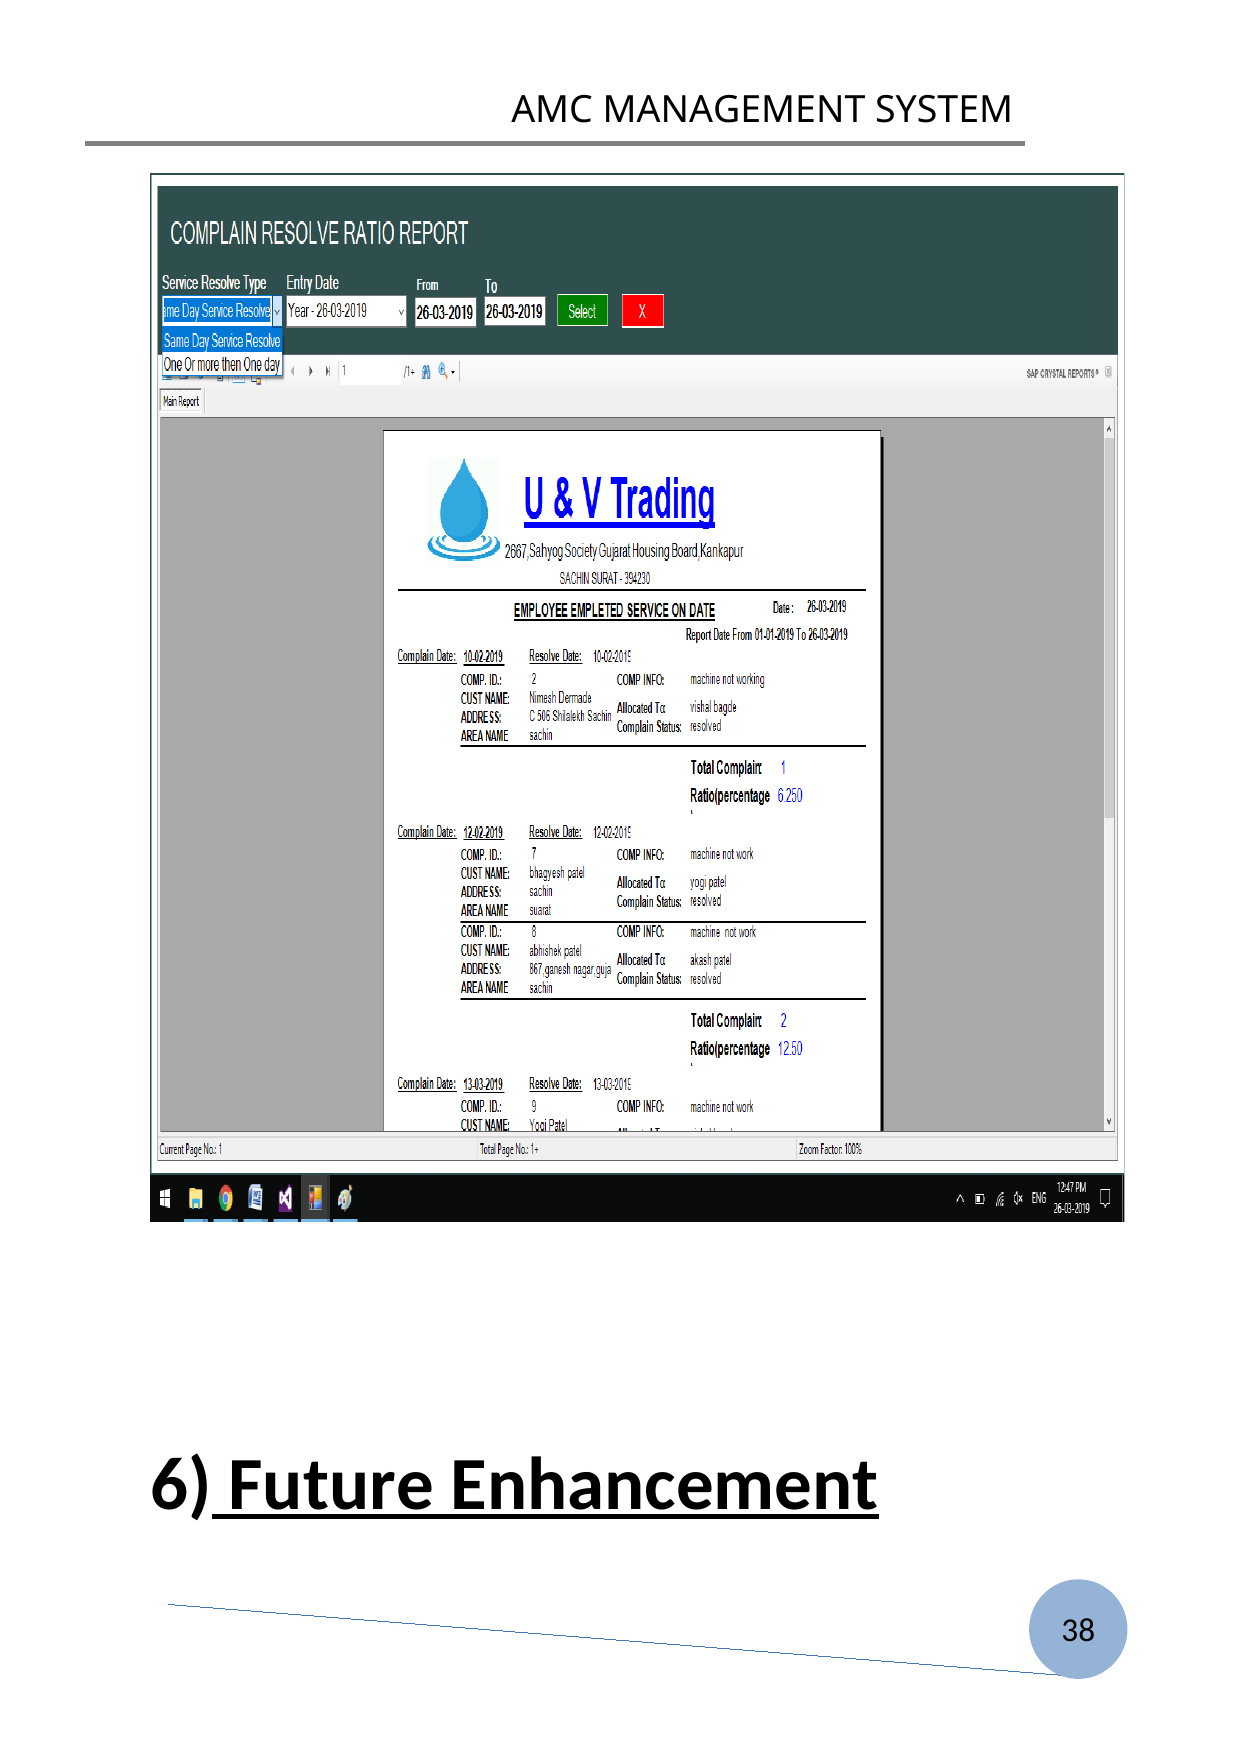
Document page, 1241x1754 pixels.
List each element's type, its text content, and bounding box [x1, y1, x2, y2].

picture [150, 173, 1125, 1222]
text 6) Future Enhancement [150, 1437, 1090, 1528]
